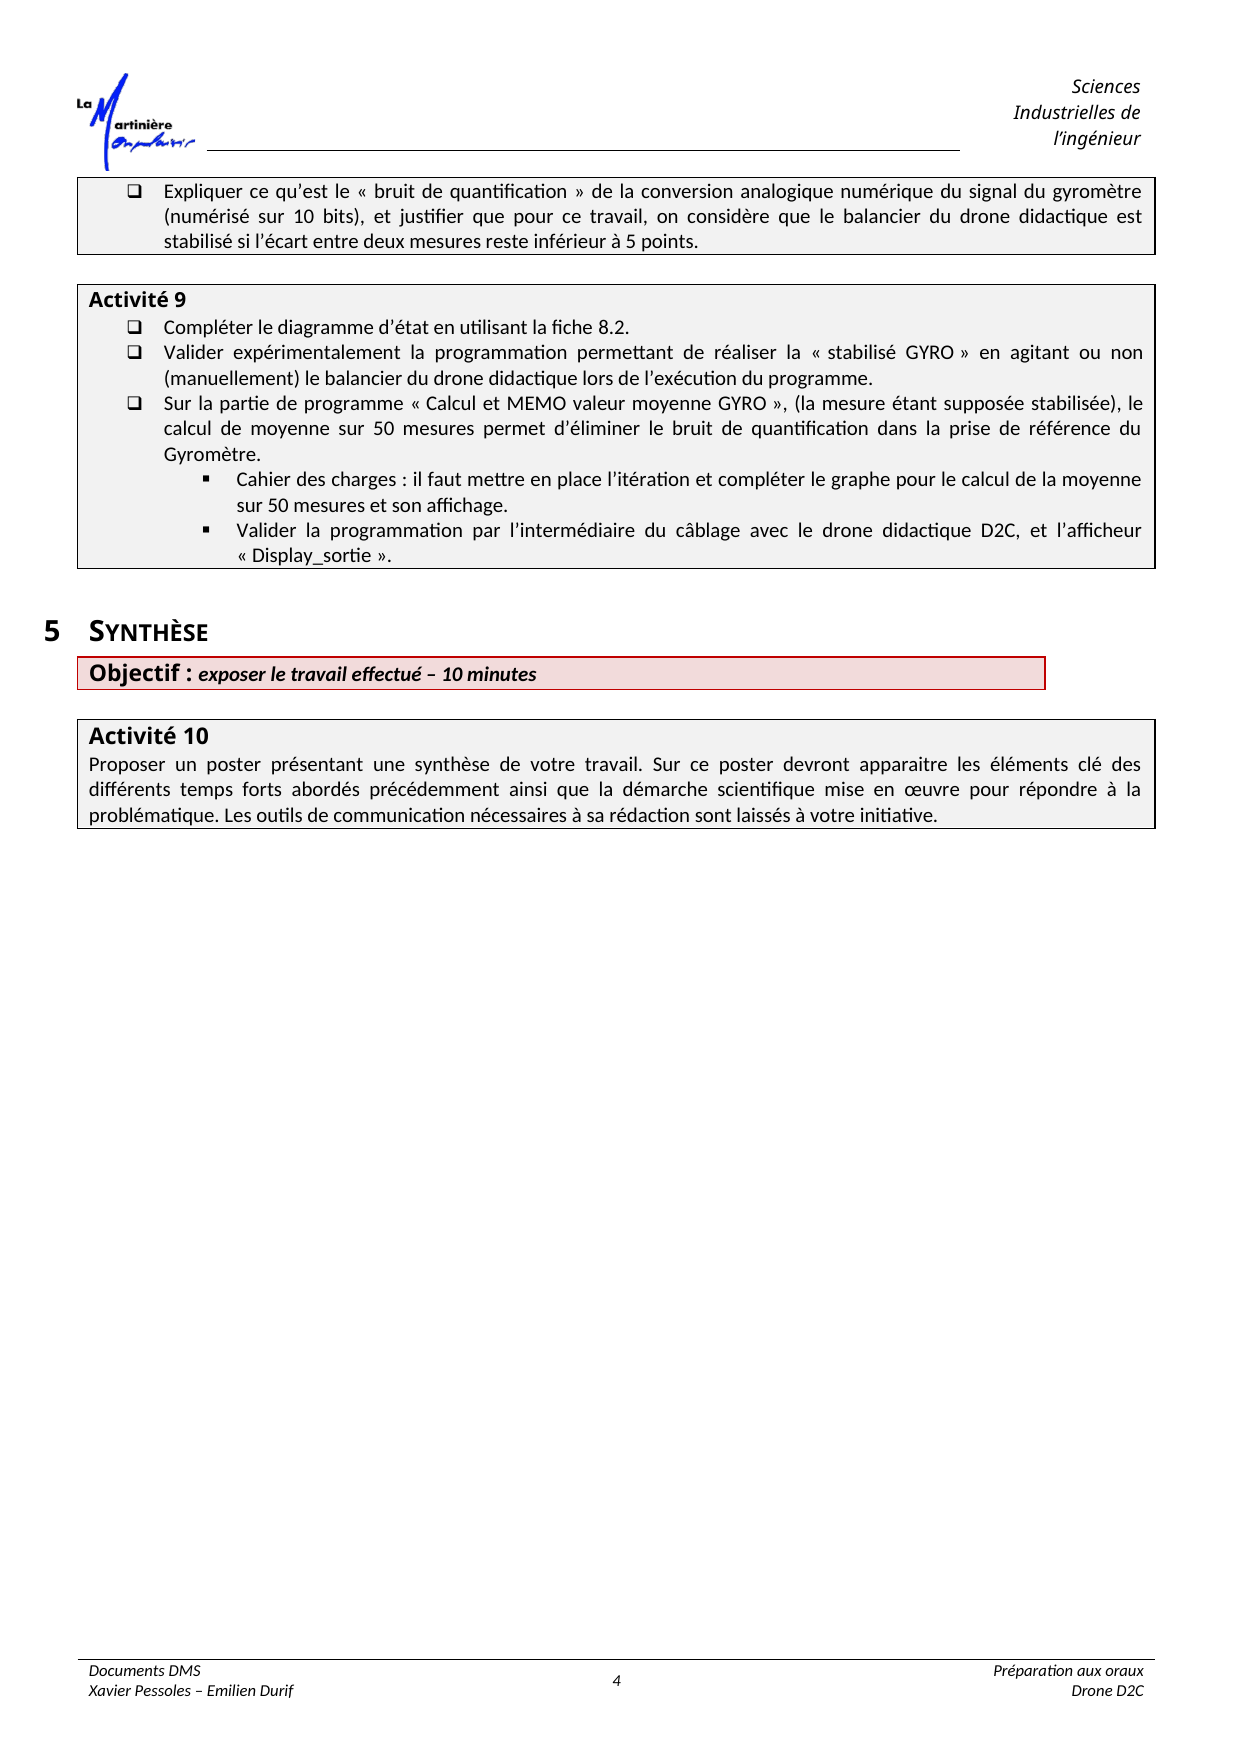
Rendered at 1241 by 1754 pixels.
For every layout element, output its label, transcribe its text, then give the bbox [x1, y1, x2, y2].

table_header Objectif : exposer le travail effectué – 10 minutes [78, 658, 1044, 689]
table_header Activité 9 Compléter le diagramme d’état en utilisant la fiche 8.2. Valider expérimentalement la programmation permettant de réaliser la « stabilisé GYRO » en agitant ou non (manuellement) le balancier du drone didactique lors de l’exécution du programme. Sur la partie de programme « Calcul et MEMO valeur moyenne GYRO », (la mesure étant supposée stabilisée), le calcul de moyenne sur 50 mesures permet d’éliminer le bruit de quantification dans la prise de référence du Gyromètre. Cahier des charges : il faut mettre en place l’itération et compléter le graphe pour le calcul de la moyenne sur 50 mesures et son affichage. Valider la programmation par l’intermédiaire du câblage avec le drone didactique D2C, et l’afficheur « Display_sortie ». [78, 285, 1154, 568]
subtitle Synthèse [44, 611, 1152, 650]
picture [77, 73, 195, 171]
table_header Activité 10 Proposer un poster présentant une synthèse de votre travail. Sur ce poster devront apparaitre les éléments clé des différents temps forts abordés précédemment ainsi que la démarche scientifique mise en œuvre pour répondre à la problématique. Les outils de communication nécessaires à sa rédaction sont laissés à votre initiative. [78, 720, 1154, 827]
